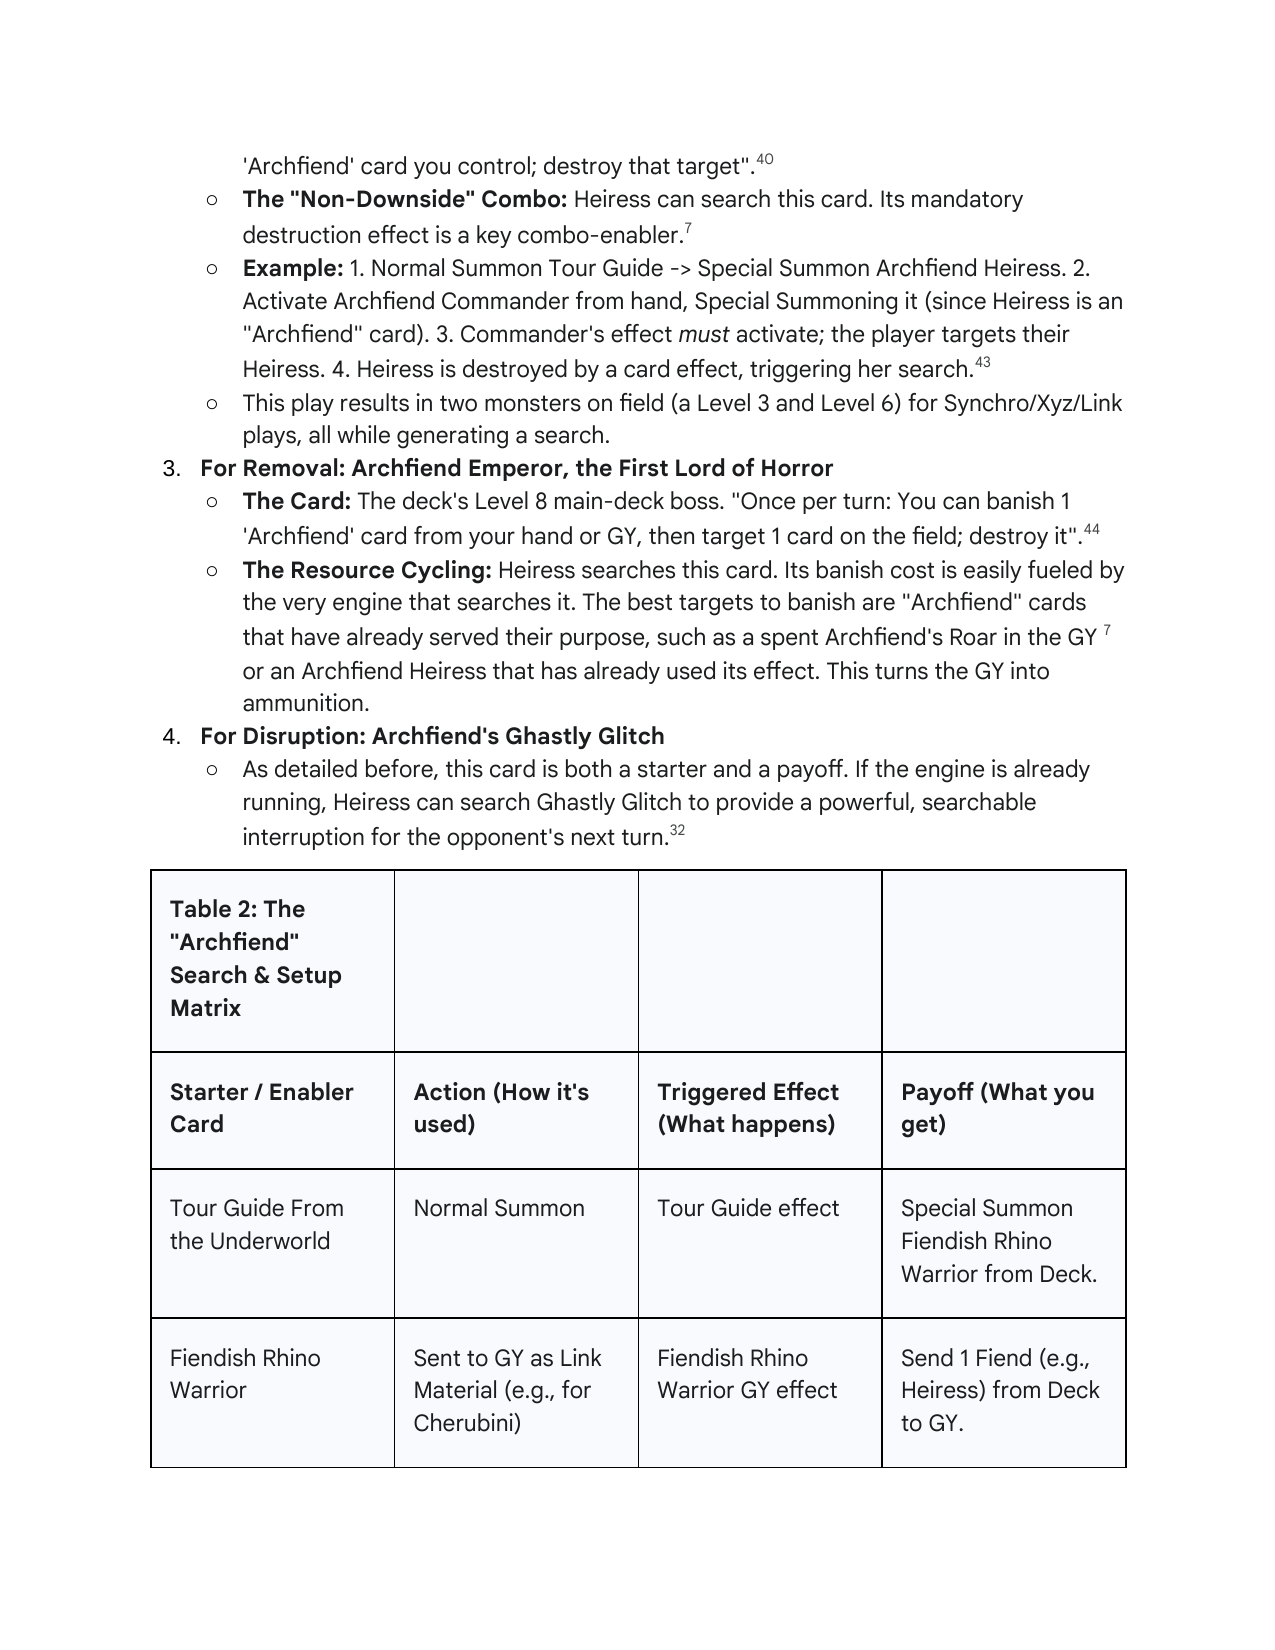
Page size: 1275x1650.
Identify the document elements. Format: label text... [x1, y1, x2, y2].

list For Disruption: Archfiend's Ghastly Glitch [162, 722, 1125, 751]
table_cell Fiendish Rhino Warrior [152, 1319, 394, 1467]
table_cell Special Summon Fiendish Rhino Warrior from Deck. [883, 1170, 1125, 1317]
table_header [883, 871, 1125, 1051]
table_cell Tour Guide effect [639, 1170, 881, 1317]
list The Card: The deck's Level 8 main-deck boss. "Once per turn: You can banish 1 'Archfiend' card from your hand or GY, then target 1 card on the field; destroy it".44 [205, 487, 1125, 551]
table_cell Normal Summon [395, 1170, 638, 1317]
list Example: 1. Normal Summon Tour Guide -> Special Summon Archfiend Heiress. 2. Activate Archfiend Commander from hand, Special Summoning it (since Heiress is an "Archfiend" card). 3. Commander's effect must activate; the player targets their Heiress. 4. Heiress is destroyed by a card effect, triggering her search.43 [205, 254, 1125, 384]
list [205, 150, 1125, 181]
table_cell Payoff (What you get) [883, 1053, 1125, 1168]
table_header [639, 871, 881, 1051]
table_cell Starter / Enabler Card [152, 1053, 394, 1168]
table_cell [883, 1319, 1125, 1467]
table_cell Tour Guide From the Underworld [152, 1170, 394, 1317]
table_cell Triggered Effect (What happens) [639, 1053, 881, 1168]
table_header Table 2: The "Archfiend" Search & Setup Matrix [152, 871, 394, 1051]
list This play results in two monsters on field (a Level 3 and Level 6) for Synchro/Xyz/Link plays, all while generating a search. [205, 389, 1125, 450]
list For Removal: Archfiend Emperor, the First Lord of Horror [162, 454, 1125, 483]
list The Resource Cycling: Heiress searches this card. Its banish cost is easily fueled by the very engine that searches it. The best targets to banish are "Archfiend" cards that have already served their purpose, such as a spent Archfiend's Roar in the GY 7 or an Archfiend Heiress that has already used its effect. This turns the GY into ammunition. [205, 556, 1125, 718]
table_cell Action (How it's used) [395, 1053, 638, 1168]
table_header [395, 871, 638, 1051]
table_cell Sent to GY as Link Material (e.g., for Cherubini) [395, 1319, 638, 1467]
list The "Non-Downside" Combo: Heiress can search this card. Its mandatory destruction effect is a key combo-enabler.7 [205, 186, 1125, 250]
list As detailed before, this card is both a starter and a payoff. If the engine is already running, Heiress can search Ghastly Glitch to provide a powerful, searchable interruption for the opponent's next turn.32 [205, 755, 1125, 852]
table_cell Fiendish Rhino Warrior GY effect [639, 1319, 881, 1467]
